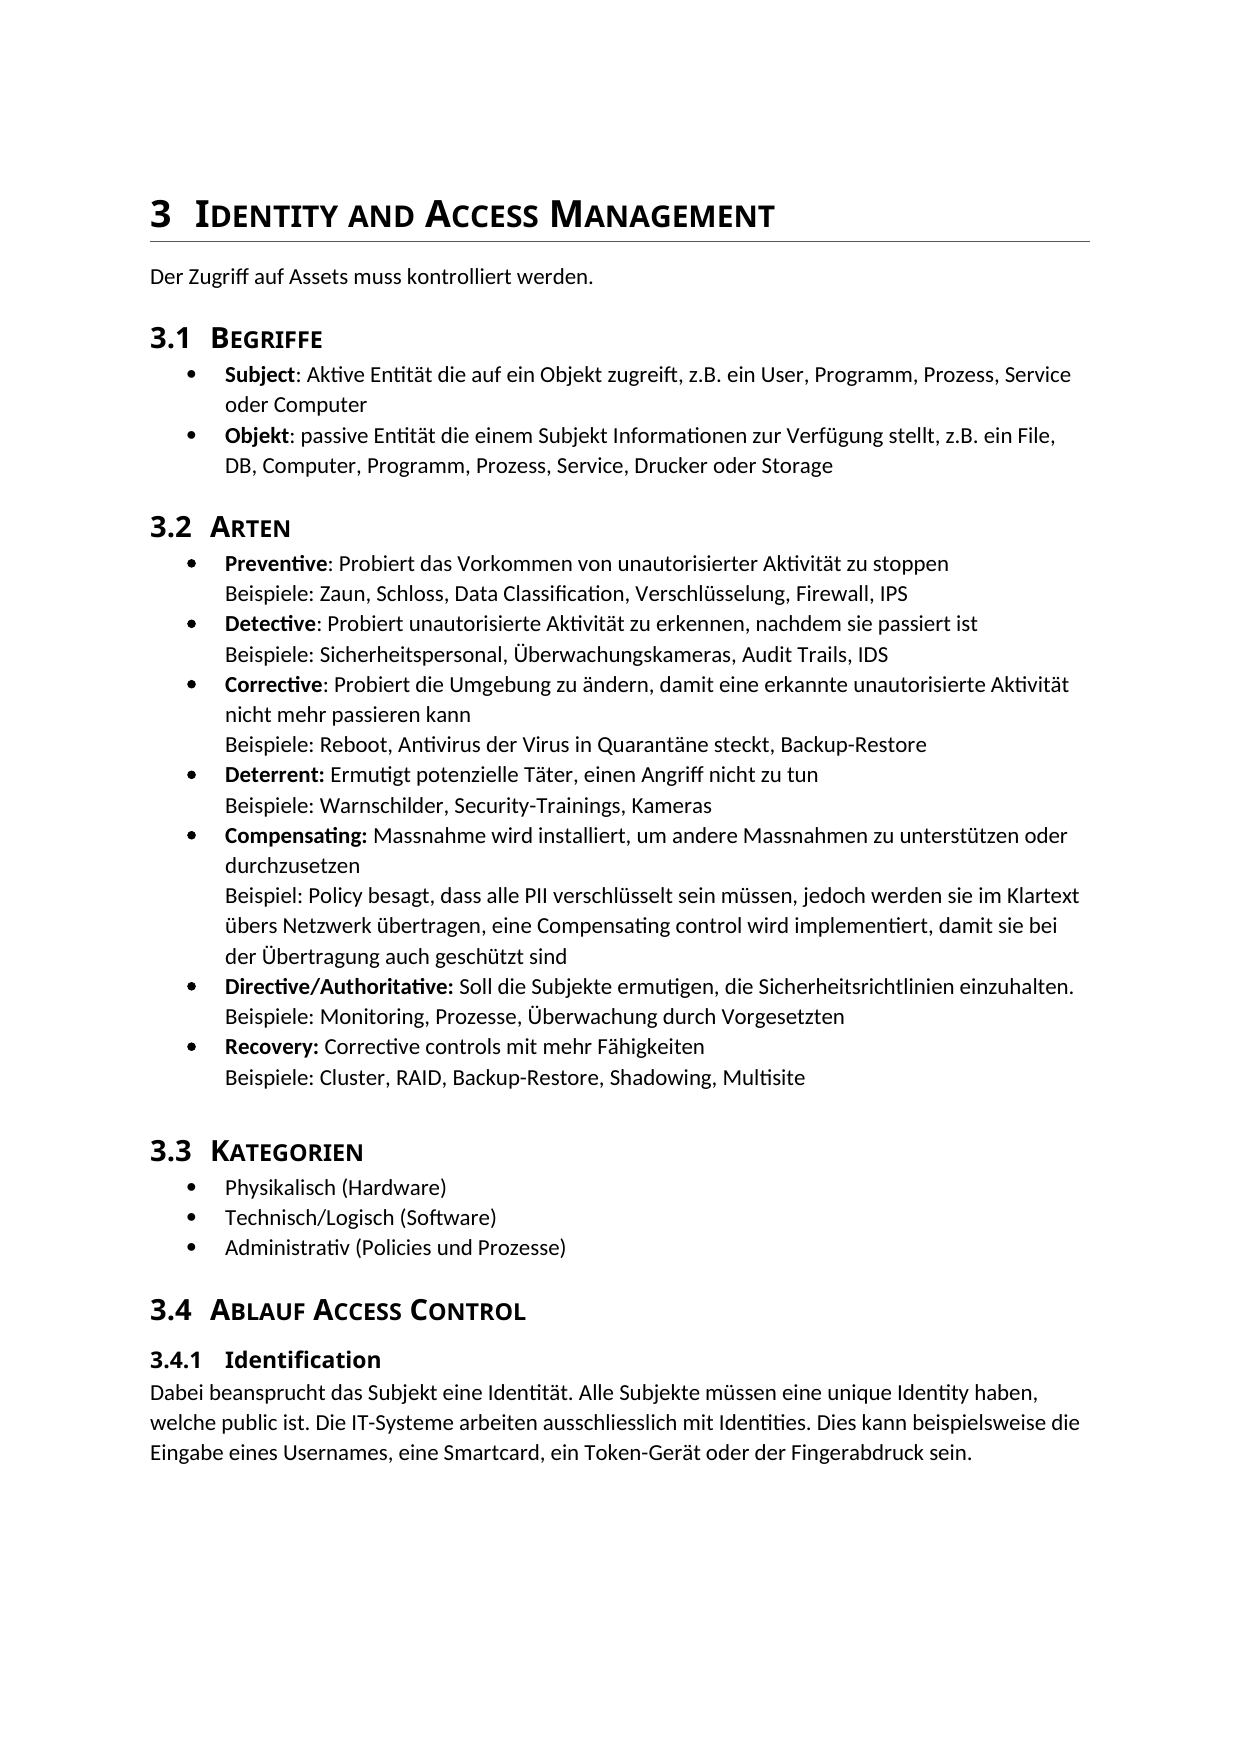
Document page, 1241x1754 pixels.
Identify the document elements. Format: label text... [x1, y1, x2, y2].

list Objekt: passive Entität die einem Subjekt Informationen zur Verfügung stellt, z.B. ein File, DB, Computer, Programm, Prozess, Service, Drucker oder Storage [187, 421, 1090, 479]
subtitle Arten [150, 506, 1090, 546]
list Preventive: Probiert das Vorkommen von unautorisierter Aktivität zu stoppen Beispiele: Zaun, Schloss, Data Classification, Verschlüsselung, Firewall, IPS [187, 549, 1090, 607]
subtitle Identification [150, 1344, 1090, 1375]
list Directive/Authoritative: Soll die Subjekte ermutigen, die Sicherheitsrichtlinien einzuhalten. Beispiele: Monitoring, Prozesse, Überwachung durch Vorgesetzten [187, 972, 1090, 1030]
list Administrativ (Policies und Prozesse) [187, 1233, 1090, 1262]
text Der Zugriff auf Assets muss kontrolliert werden. [150, 262, 1090, 290]
list Physikalisch (Hardware) [187, 1173, 1090, 1201]
subtitle Ablauf Access Control [150, 1289, 1090, 1328]
subtitle Identity and Access Management [150, 187, 1090, 241]
list Subject: Aktive Entität die auf ein Objekt zugreift, z.B. ein User, Programm, Prozess, Service oder Computer [187, 360, 1090, 419]
list Compensating: Massnahme wird installiert, um andere Massnahmen zu unterstützen oder durchzusetzen Beispiel: Policy besagt, dass alle PII verschlüsselt sein müssen, jedoch werden sie im Klartext übers Netzwerk übertragen, eine Compensating control wird implementiert, damit sie bei der Übertragung auch geschützt sind [187, 821, 1090, 970]
list Corrective: Probiert die Umgebung zu ändern, damit eine erkannte unautorisierte Aktivität nicht mehr passieren kann Beispiele: Reboot, Antivirus der Virus in Quarantäne steckt, Backup-Restore [187, 670, 1090, 758]
subtitle Begriffe [150, 318, 1090, 357]
subtitle Kategorien [150, 1130, 1090, 1170]
text Dabei beansprucht das Subjekt eine Identität. Alle Subjekte müssen eine unique Identity haben, welche public ist. Die IT-Systeme arbeiten ausschliesslich mit Identities. Dies kann beispielsweise die Eingabe eines Usernames, eine Smartcard, ein Token-Gerät oder der Fingerabdruck sein. [150, 1378, 1090, 1466]
list Detective: Probiert unautorisierte Aktivität zu erkennen, nachdem sie passiert ist Beispiele: Sicherheitspersonal, Überwachungskameras, Audit Trails, IDS [187, 609, 1090, 668]
list Recovery: Corrective controls mit mehr Fähigkeiten Beispiele: Cluster, RAID, Backup-Restore, Shadowing, Multisite [187, 1032, 1090, 1091]
list Deterrent: Ermutigt potenzielle Täter, einen Angriff nicht zu tun Beispiele: Warnschilder, Security-Trainings, Kameras [187, 761, 1090, 819]
list Technisch/Logisch (Software) [187, 1203, 1090, 1231]
